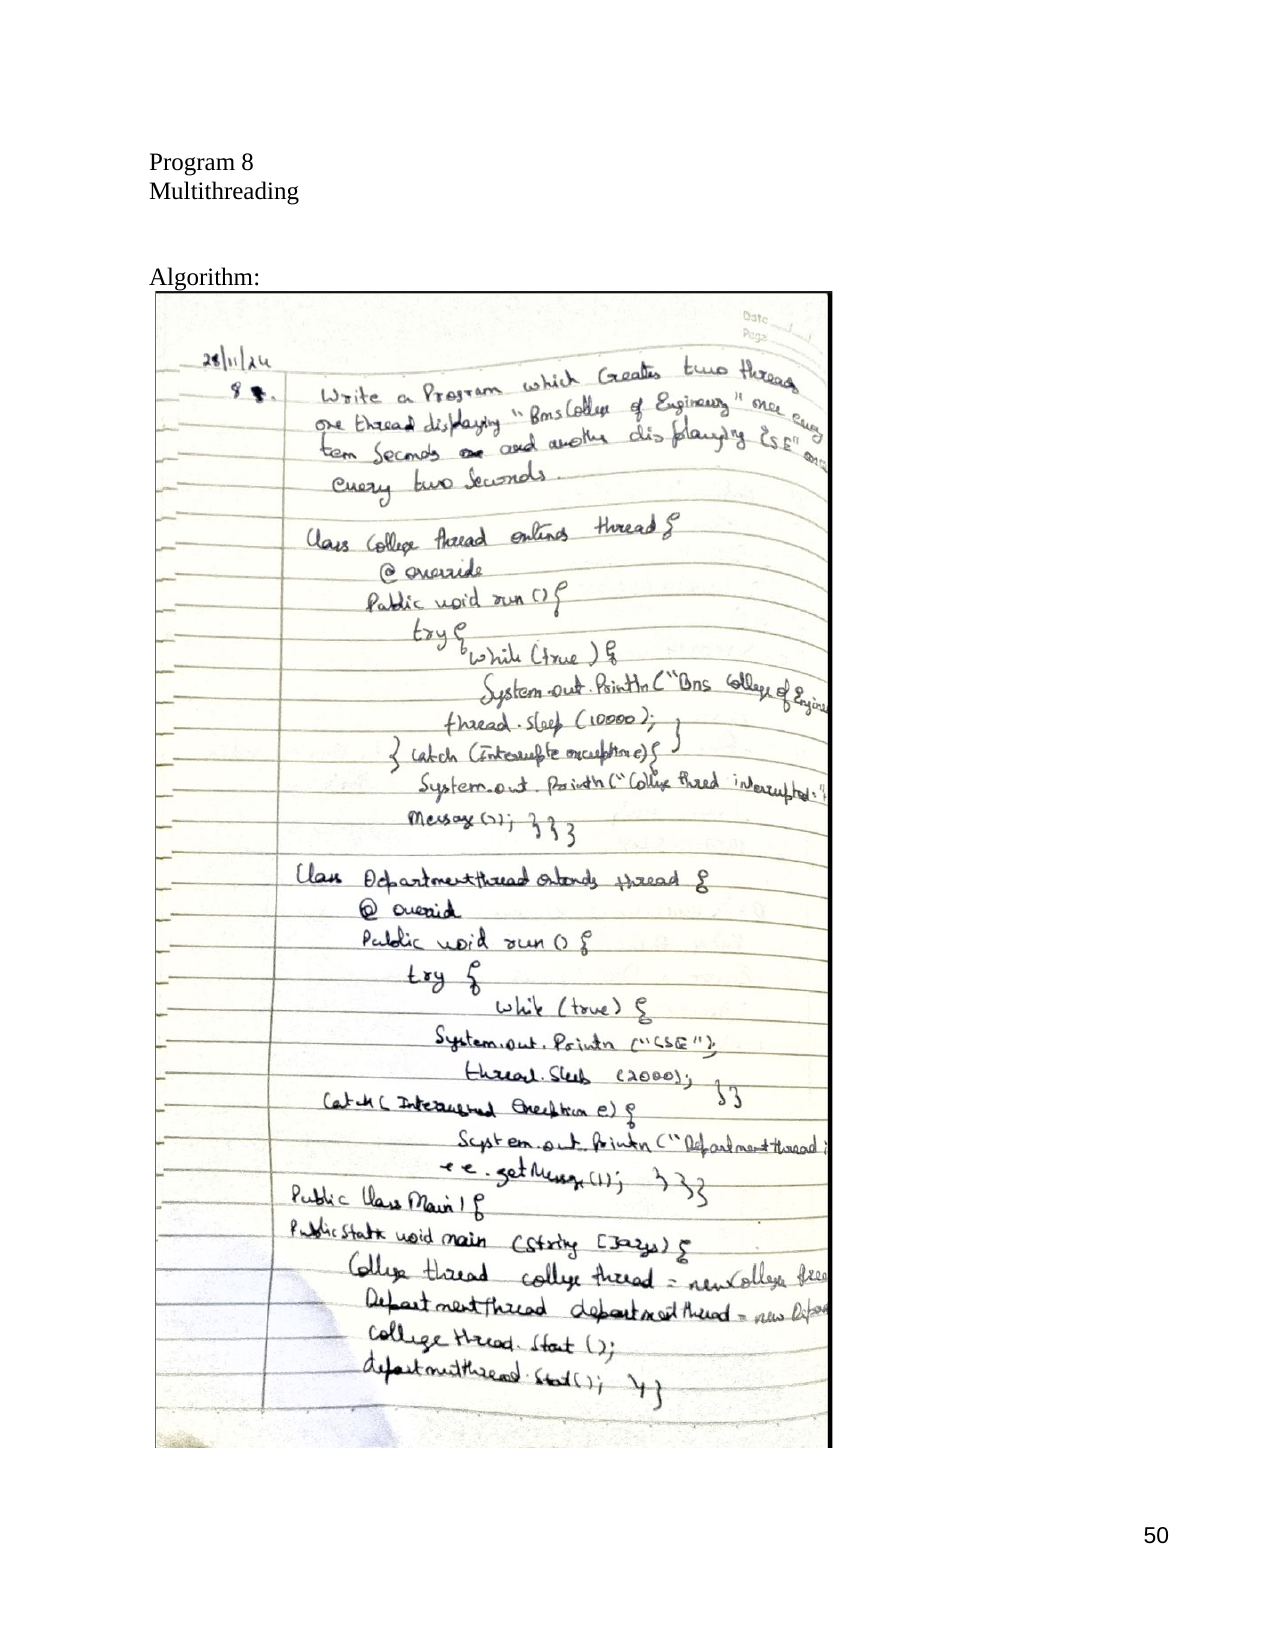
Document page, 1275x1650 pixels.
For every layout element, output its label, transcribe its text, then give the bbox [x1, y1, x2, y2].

text Multithreading [149, 176, 1169, 205]
picture [155, 291, 833, 1448]
text Algorithm: [149, 262, 1169, 291]
text Program 8 [149, 147, 1169, 176]
